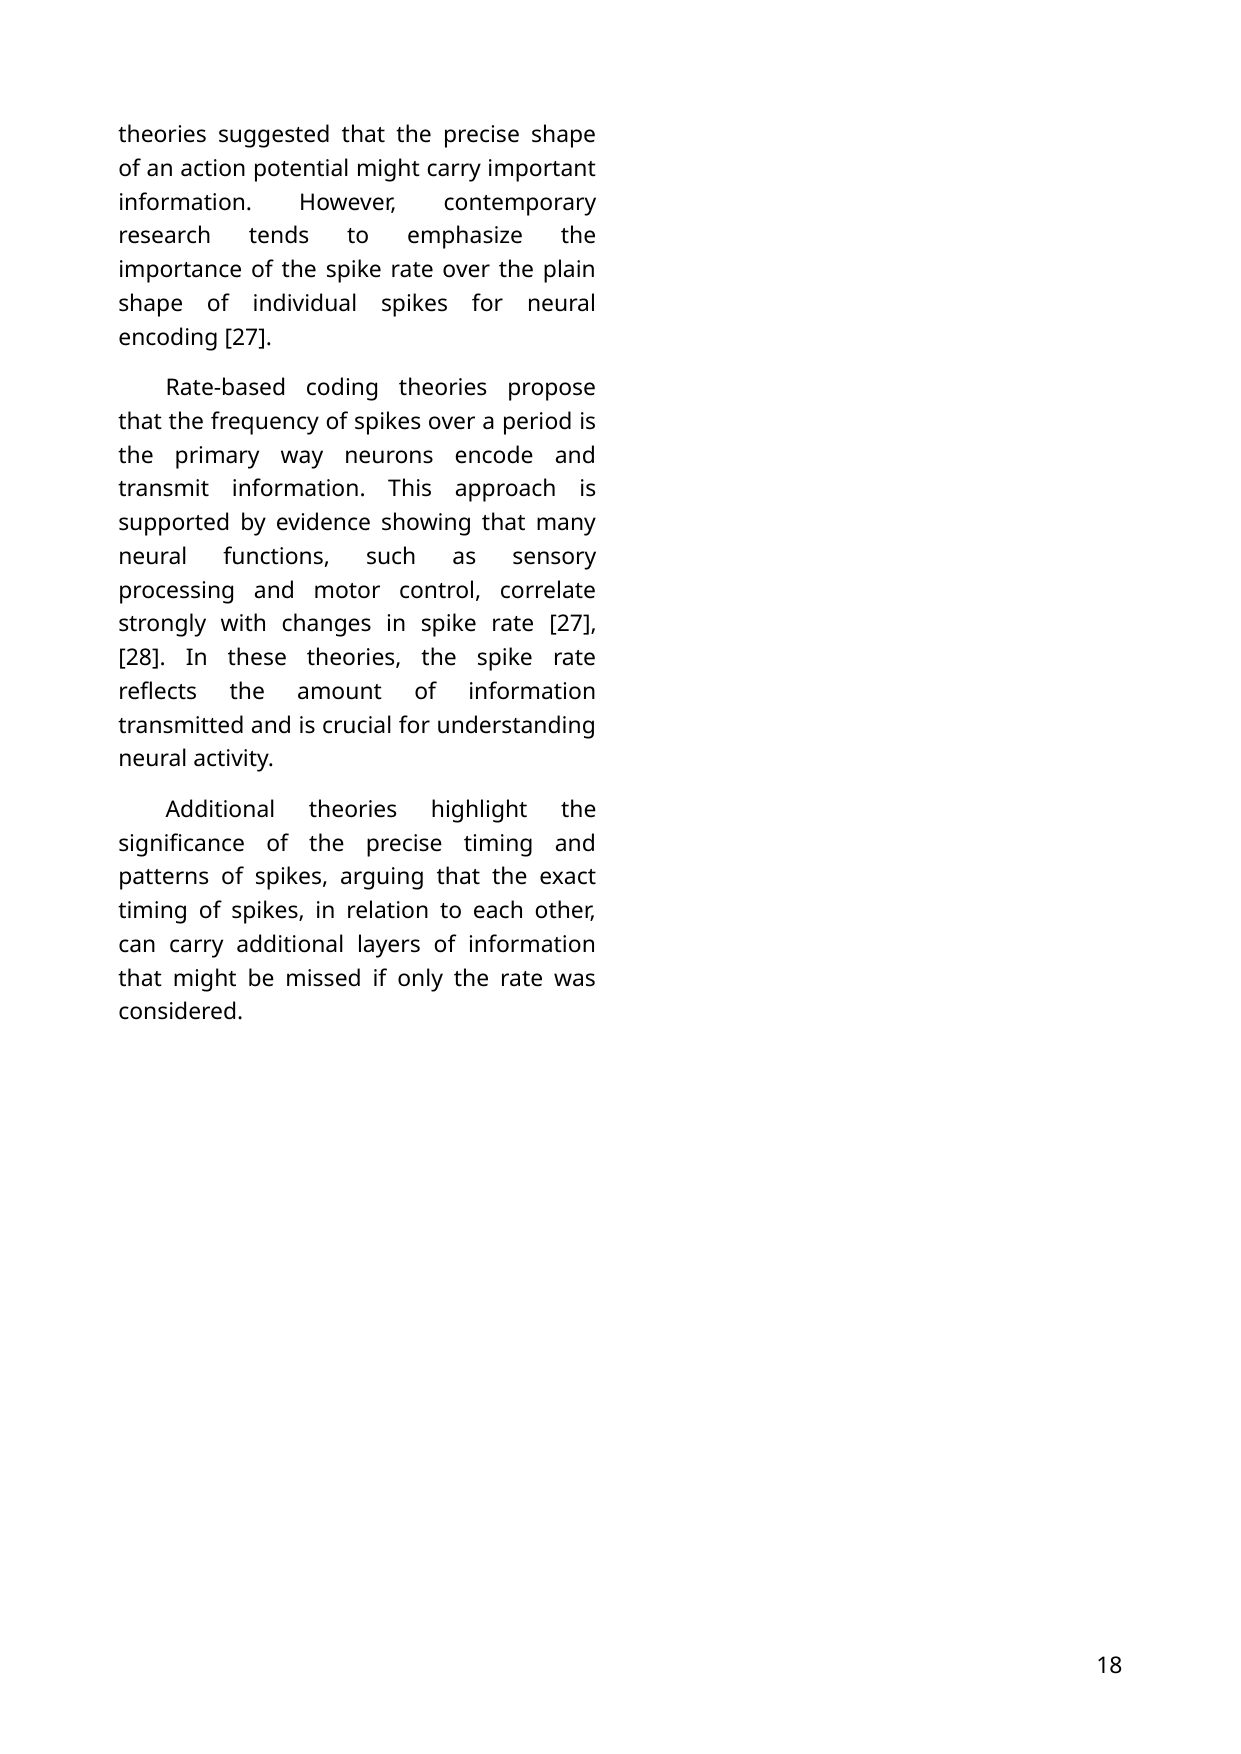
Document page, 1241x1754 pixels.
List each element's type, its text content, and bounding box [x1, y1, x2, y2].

text Rate-based coding theories propose that the frequency of spikes over a period is the primary way neurons encode and transmit information. This approach is supported by evidence showing that many neural functions, such as sensory processing and motor control, correlate strongly with changes in spike rate . In these theories, the spike rate reflects the amount of information transmitted and is crucial for understanding neural activity. [118, 371, 596, 773]
text Additional theories highlight the significance of the precise timing and patterns of spikes, arguing that the exact timing of spikes, in relation to each other, can carry additional layers of information that might be missed if only the rate was considered. [118, 793, 596, 1026]
